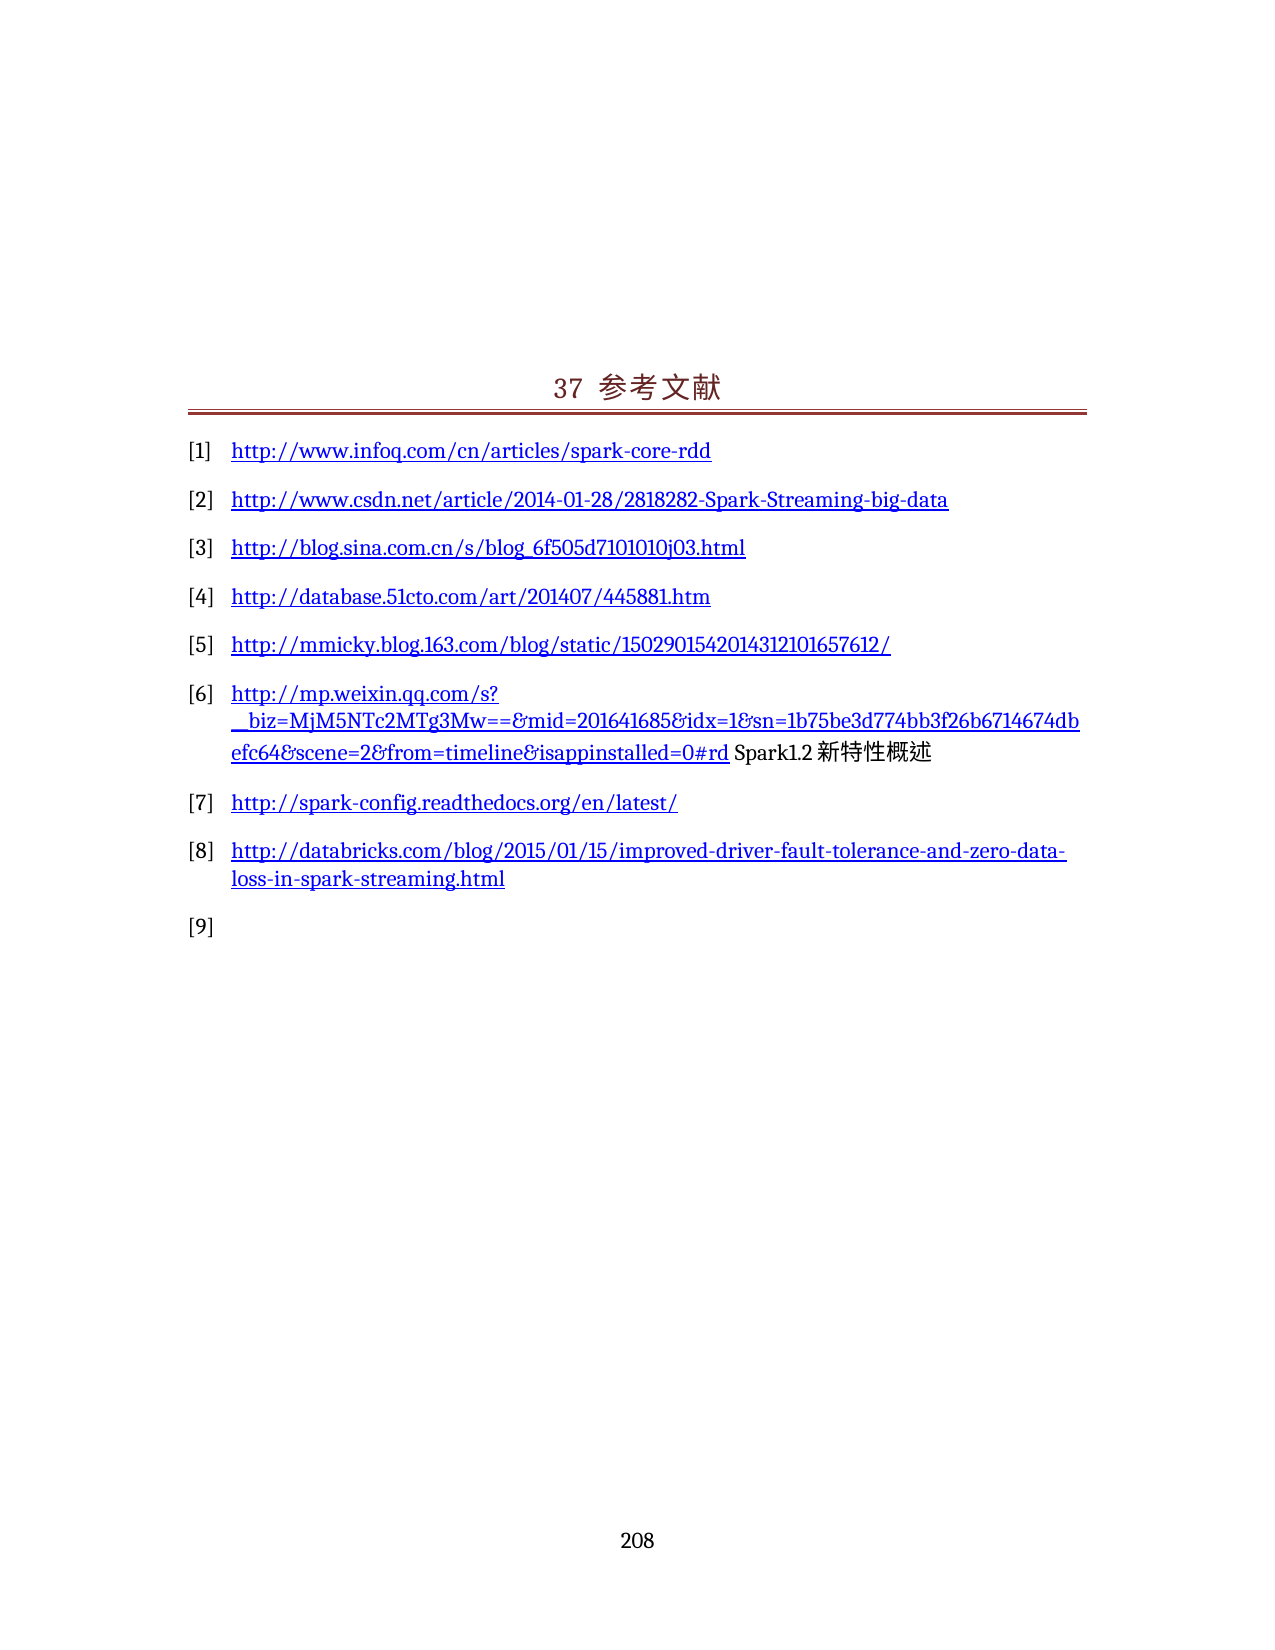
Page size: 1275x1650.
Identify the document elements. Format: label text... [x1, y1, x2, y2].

list http://databricks.com/blog/2015/01/15/improved-driver-fault-tolerance-and-zero-data-loss-in-spark-streaming.html [187, 838, 1087, 892]
list http://mp.weixin.qq.com/s?__biz=MjM5NTc2MTg3Mw==&mid=201641685&idx=1&sn=1b75be3d774bb3f26b6714674dbefc64&scene=2&from=timeline&isappinstalled=0#rd Spark1.2新特性概述 [187, 680, 1087, 767]
list http://blog.sina.com.cn/s/blog_6f505d7101010j03.html [187, 535, 1087, 561]
list http://www.csdn.net/article/2014-01-28/2818282-Spark-Streaming-big-data [187, 487, 1087, 513]
subtitle 参考文献 [187, 364, 1087, 415]
list http://www.infoq.com/cn/articles/spark-core-rdd [187, 438, 1087, 464]
list http://mmicky.blog.163.com/blog/static/1502901542014312101657612/ [187, 632, 1087, 658]
list http://spark-config.readthedocs.org/en/latest/ [187, 789, 1087, 816]
list http://database.51cto.com/art/201407/445881.htm [187, 583, 1087, 610]
